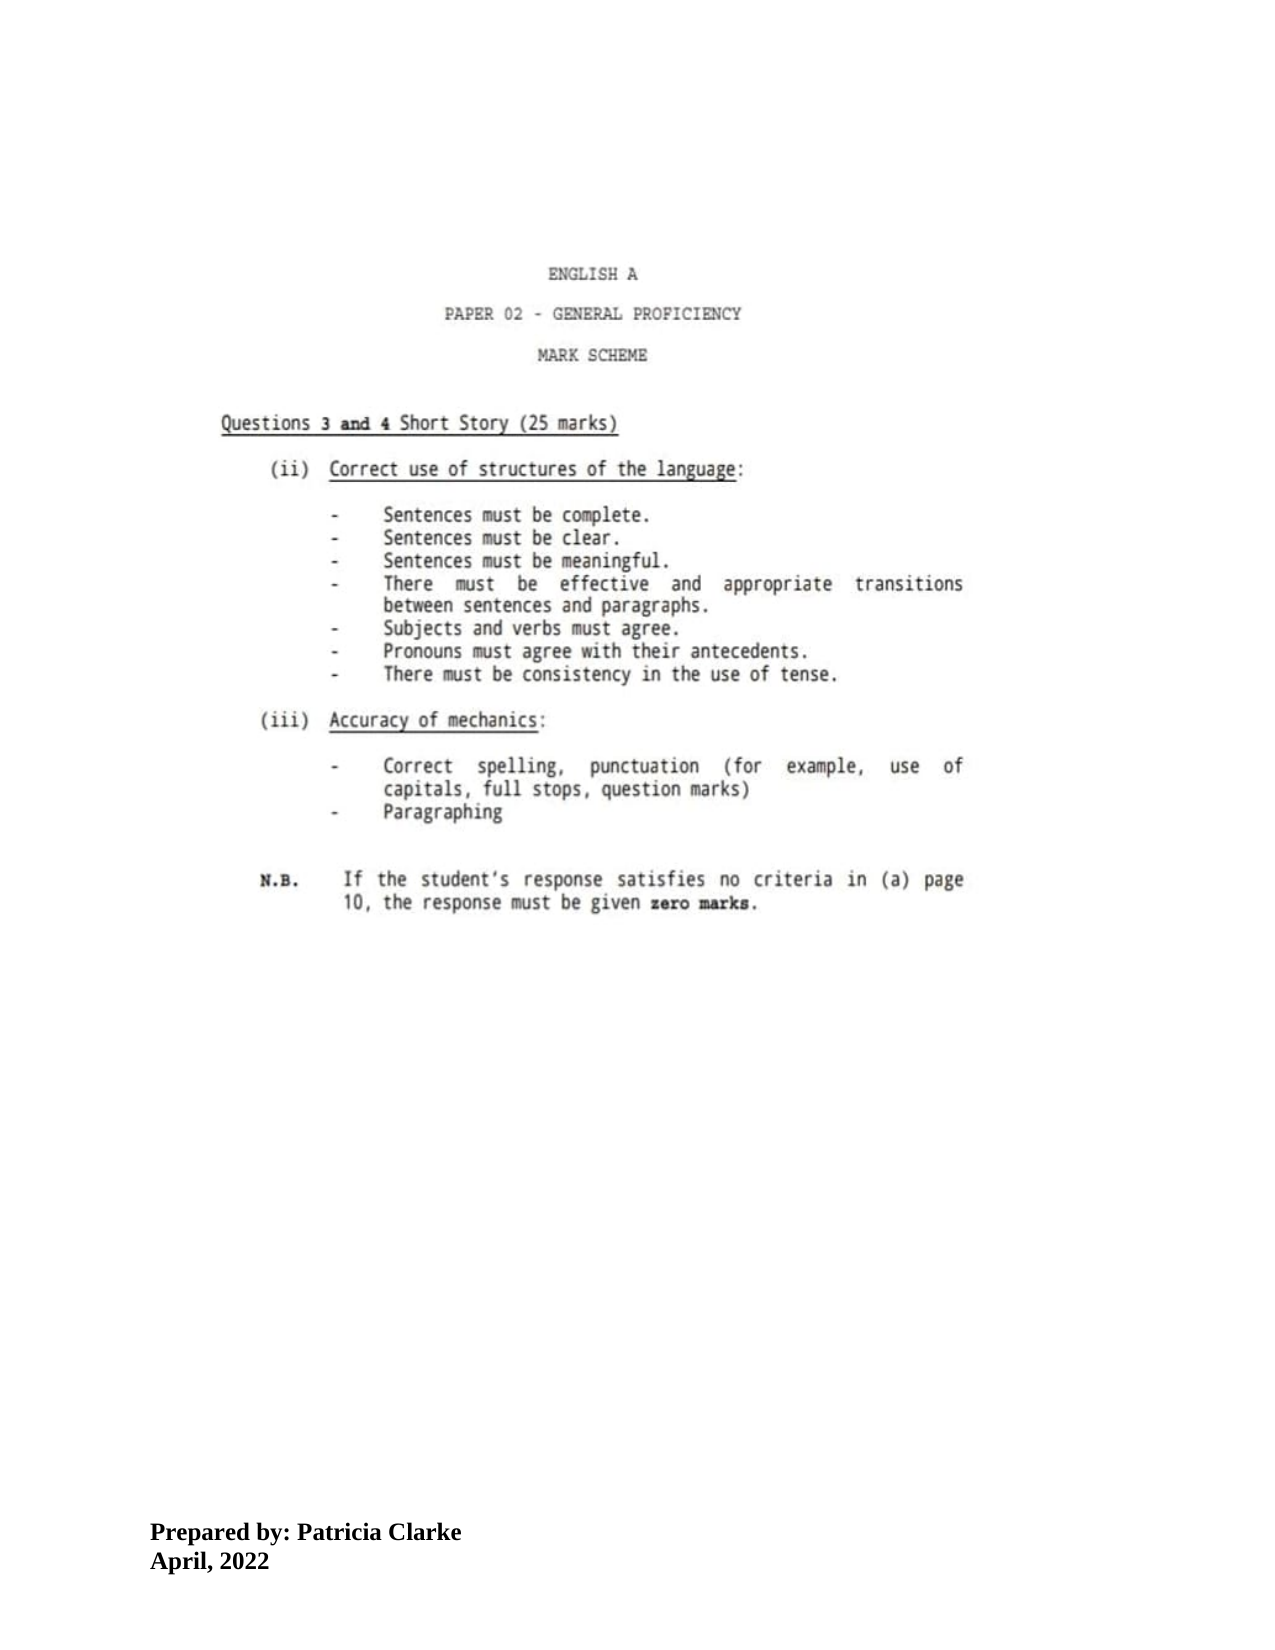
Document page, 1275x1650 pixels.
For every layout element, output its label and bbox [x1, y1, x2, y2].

picture [150, 178, 1056, 1083]
